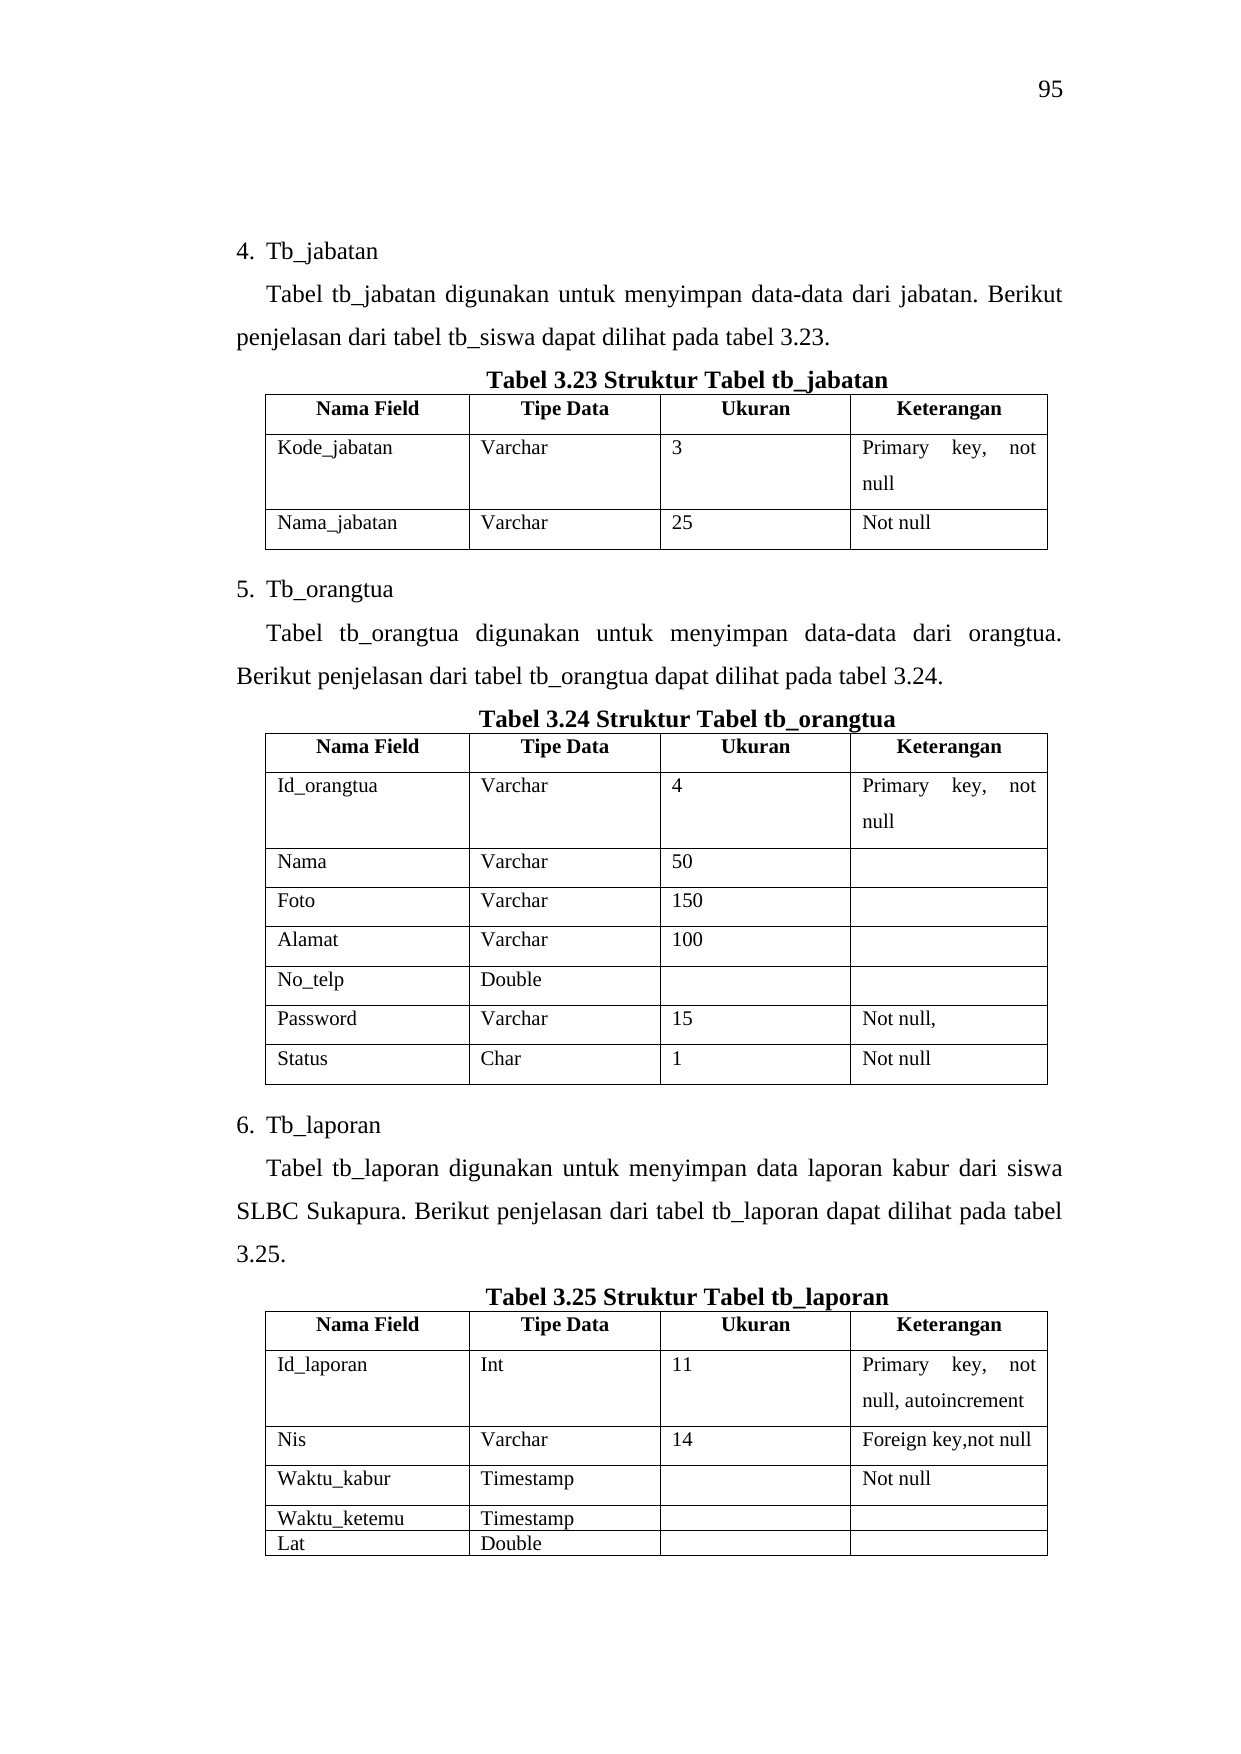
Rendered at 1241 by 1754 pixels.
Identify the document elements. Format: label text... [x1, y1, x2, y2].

list Tb_laporan [236, 1110, 1063, 1138]
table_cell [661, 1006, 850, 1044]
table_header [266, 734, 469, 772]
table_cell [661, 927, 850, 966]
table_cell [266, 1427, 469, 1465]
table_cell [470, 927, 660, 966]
text Tabel tb_laporan digunakan untuk menyimpan data laporan kabur dari siswa SLBC Sukapura. Berikut penjelasan dari tabel tb_laporan dapat dilihat pada tabel 3.25. [236, 1153, 1063, 1268]
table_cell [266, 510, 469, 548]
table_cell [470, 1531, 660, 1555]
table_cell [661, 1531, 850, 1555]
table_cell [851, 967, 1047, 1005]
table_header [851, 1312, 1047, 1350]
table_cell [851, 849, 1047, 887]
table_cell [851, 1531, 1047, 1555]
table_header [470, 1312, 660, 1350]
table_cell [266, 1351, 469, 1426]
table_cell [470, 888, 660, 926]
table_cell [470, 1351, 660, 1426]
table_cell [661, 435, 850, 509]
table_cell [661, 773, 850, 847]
list Tb_orangtua [236, 574, 1063, 603]
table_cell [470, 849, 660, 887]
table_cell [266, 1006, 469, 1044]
text Tabel tb_orangtua digunakan untuk menyimpan data-data dari orangtua. Berikut penjelasan dari tabel tb_orangtua dapat dilihat pada tabel 3.24. [236, 618, 1063, 689]
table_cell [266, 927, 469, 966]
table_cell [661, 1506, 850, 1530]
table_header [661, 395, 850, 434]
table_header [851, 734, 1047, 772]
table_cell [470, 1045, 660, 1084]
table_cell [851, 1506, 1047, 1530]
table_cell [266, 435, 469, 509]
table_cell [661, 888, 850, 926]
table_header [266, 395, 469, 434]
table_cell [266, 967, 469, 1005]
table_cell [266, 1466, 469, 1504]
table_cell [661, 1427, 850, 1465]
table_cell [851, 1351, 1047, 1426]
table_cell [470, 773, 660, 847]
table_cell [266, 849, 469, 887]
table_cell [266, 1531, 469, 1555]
text Tabel tb_jabatan digunakan untuk menyimpan data-data dari jabatan. Berikut penjelasan dari tabel tb_siswa dapat dilihat pada tabel 3.23. [236, 279, 1063, 351]
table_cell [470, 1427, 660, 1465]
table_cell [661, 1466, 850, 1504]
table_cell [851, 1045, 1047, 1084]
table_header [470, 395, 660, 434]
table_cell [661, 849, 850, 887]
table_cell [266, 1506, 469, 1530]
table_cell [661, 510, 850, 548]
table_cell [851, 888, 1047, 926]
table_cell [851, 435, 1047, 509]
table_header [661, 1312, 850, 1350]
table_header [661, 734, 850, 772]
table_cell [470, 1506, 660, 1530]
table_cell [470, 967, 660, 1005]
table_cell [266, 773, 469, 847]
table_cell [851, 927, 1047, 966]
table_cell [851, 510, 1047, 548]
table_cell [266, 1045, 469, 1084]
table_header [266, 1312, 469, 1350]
list Tb_jabatan [236, 236, 1063, 265]
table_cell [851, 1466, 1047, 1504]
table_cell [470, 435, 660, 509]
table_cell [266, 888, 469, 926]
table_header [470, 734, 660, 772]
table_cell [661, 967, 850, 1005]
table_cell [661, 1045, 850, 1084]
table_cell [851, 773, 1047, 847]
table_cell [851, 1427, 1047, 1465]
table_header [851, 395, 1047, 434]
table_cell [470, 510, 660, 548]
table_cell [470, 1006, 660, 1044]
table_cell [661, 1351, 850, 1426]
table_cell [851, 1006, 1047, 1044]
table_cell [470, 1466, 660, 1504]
